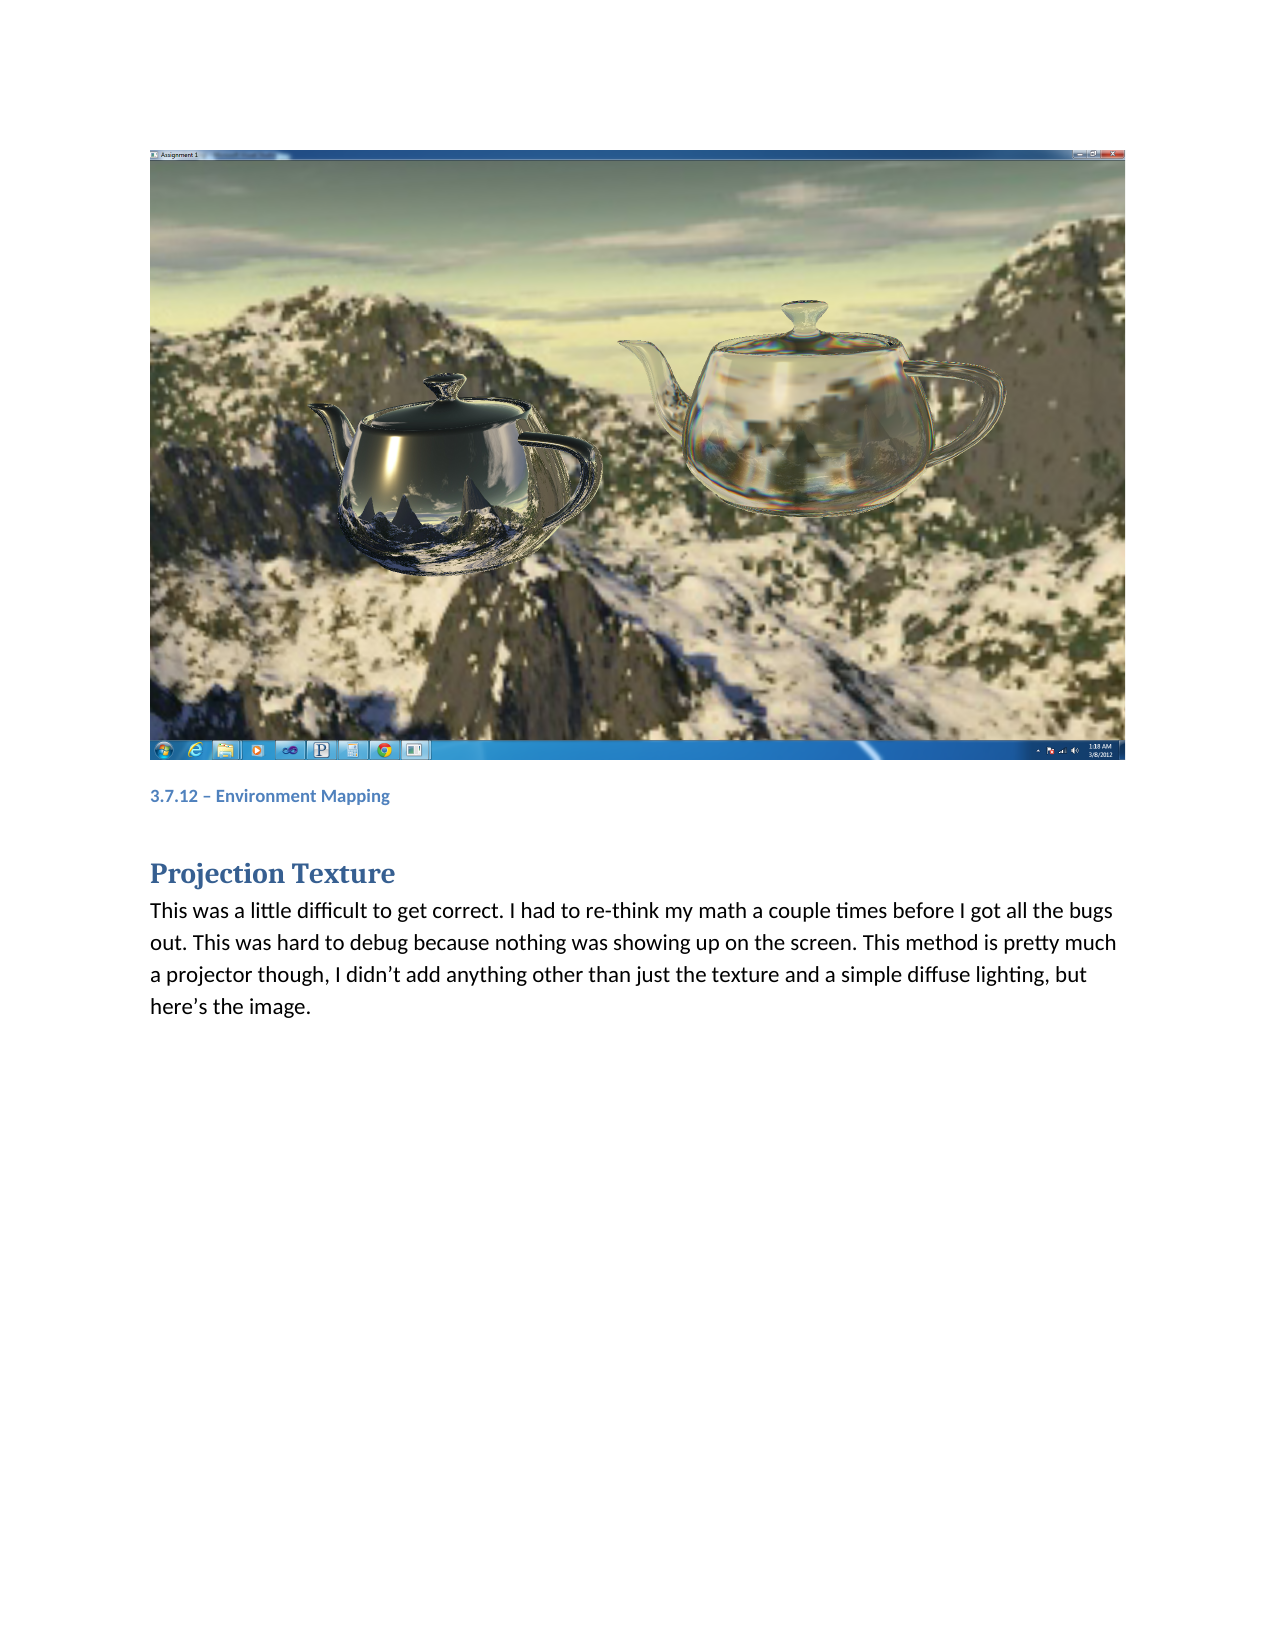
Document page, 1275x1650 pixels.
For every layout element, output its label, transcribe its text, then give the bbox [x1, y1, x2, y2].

picture [150, 150, 1125, 760]
text This was a little difficult to get correct. I had to re-think my math a couple times before I got all the bugs out. This was hard to debug because nothing was showing up on the screen. This method is pretty much a projector though, I didn’t add anything other than just the texture and a simple diffuse lighting, but here’s the image. [150, 896, 1125, 1020]
text 3.7.12 – Environment Mapping [150, 784, 1125, 807]
subtitle Projection Texture [150, 857, 1125, 891]
